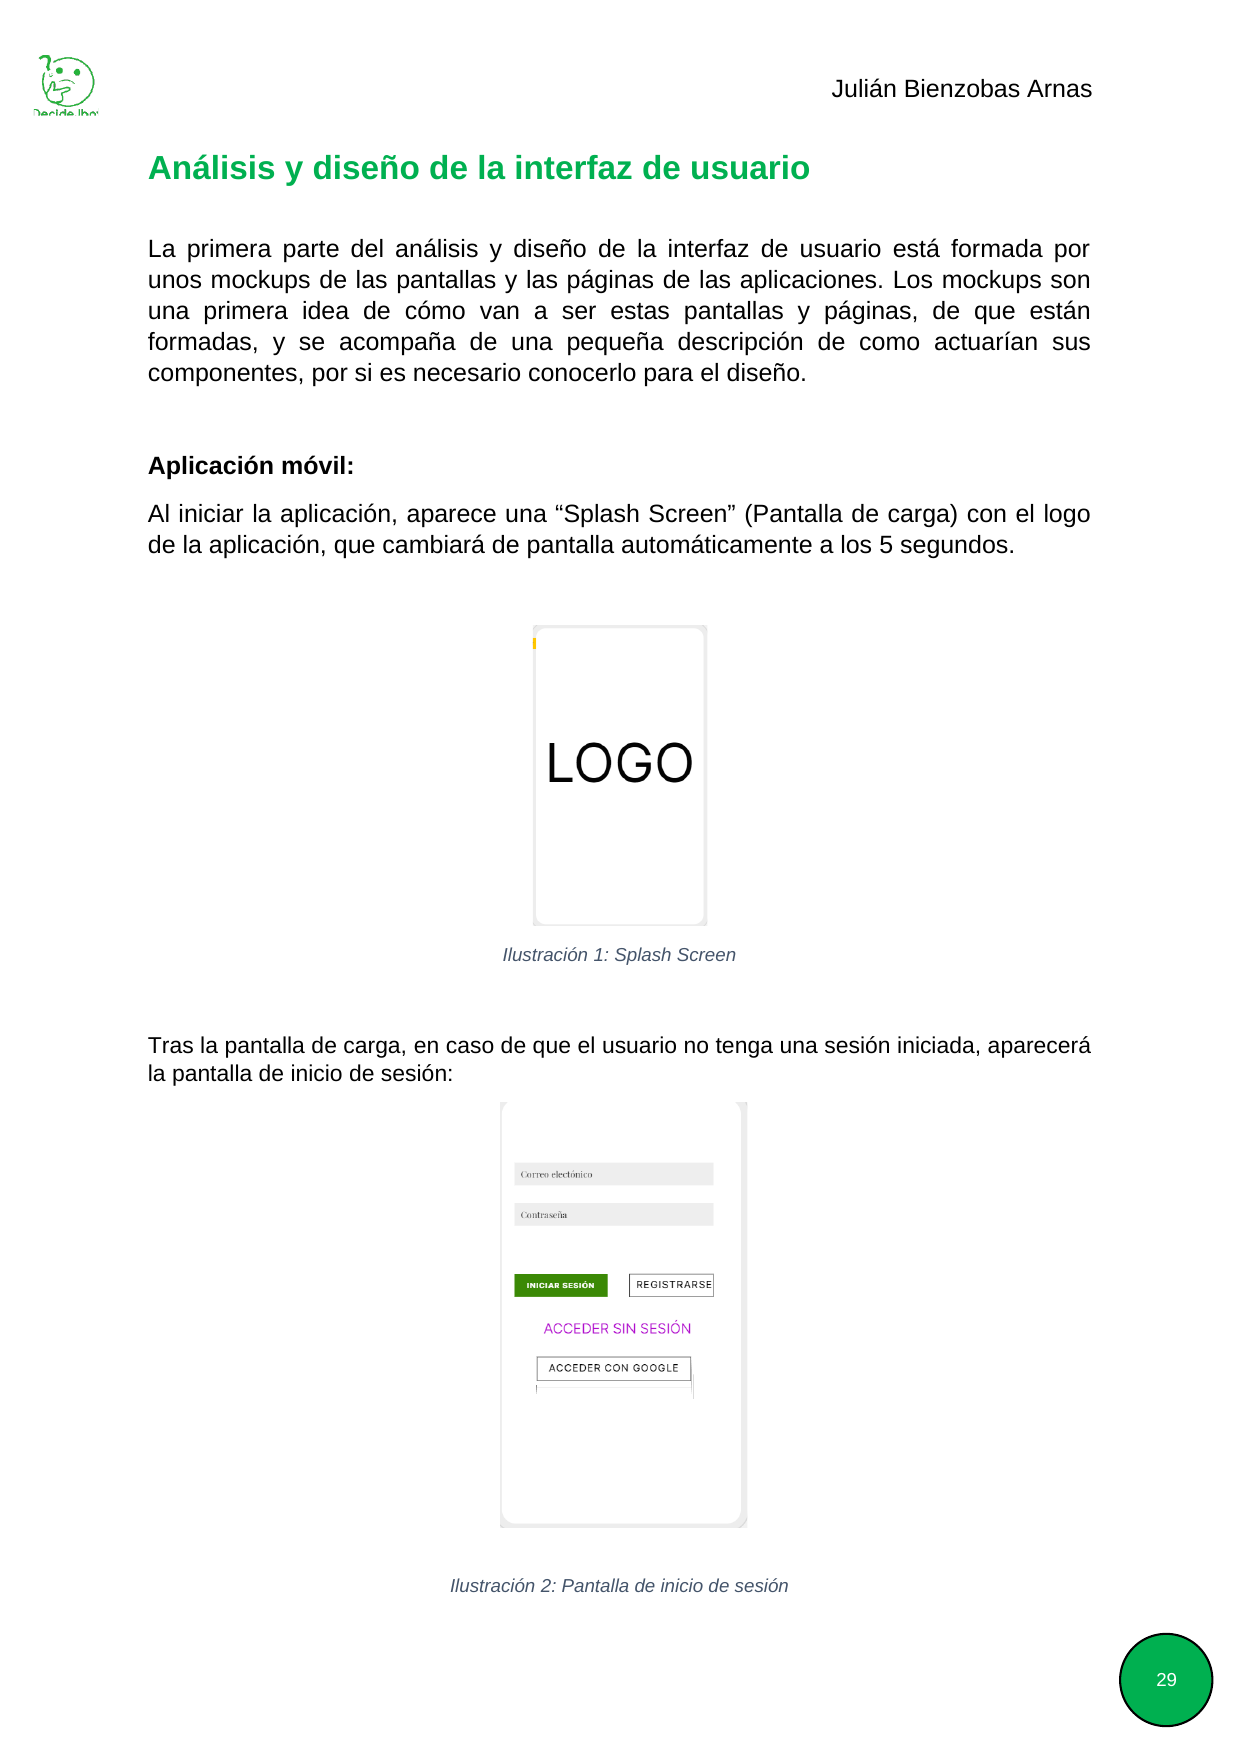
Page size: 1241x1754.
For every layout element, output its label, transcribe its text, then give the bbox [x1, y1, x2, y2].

text Tras la pantalla de carga, en caso de que el usuario no tenga una sesión iniciada, aparecerá la pantalla de inicio de sesión: [148, 1032, 1092, 1086]
picture [532, 625, 708, 926]
text Ilustración 1: Splash Screen [148, 944, 1092, 966]
picture [500, 1102, 748, 1528]
text Aplicación móvil: [148, 451, 1092, 480]
subtitle Análisis y diseño de la interfaz de usuario [148, 148, 1092, 186]
text Ilustración 2: Pantalla de inicio de sesión [148, 1574, 1092, 1596]
text Al iniciar la aplicación, aparece una “Splash Screen” (Pantalla de carga) con el logo de la aplicación, que cambiará de pantalla automáticamente a los 5 segundos. [148, 499, 1092, 559]
picture [32, 55, 99, 114]
text La primera parte del análisis y diseño de la interfaz de usuario está formada por unos mockups de las pantallas y las páginas de las aplicaciones. Los mockups son una primera idea de cómo van a ser estas pantallas y páginas, de que están formadas, y se acompaña de una pequeña descripción de como actuarían sus componentes, por si es necesario conocerlo para el diseño. [148, 234, 1092, 387]
